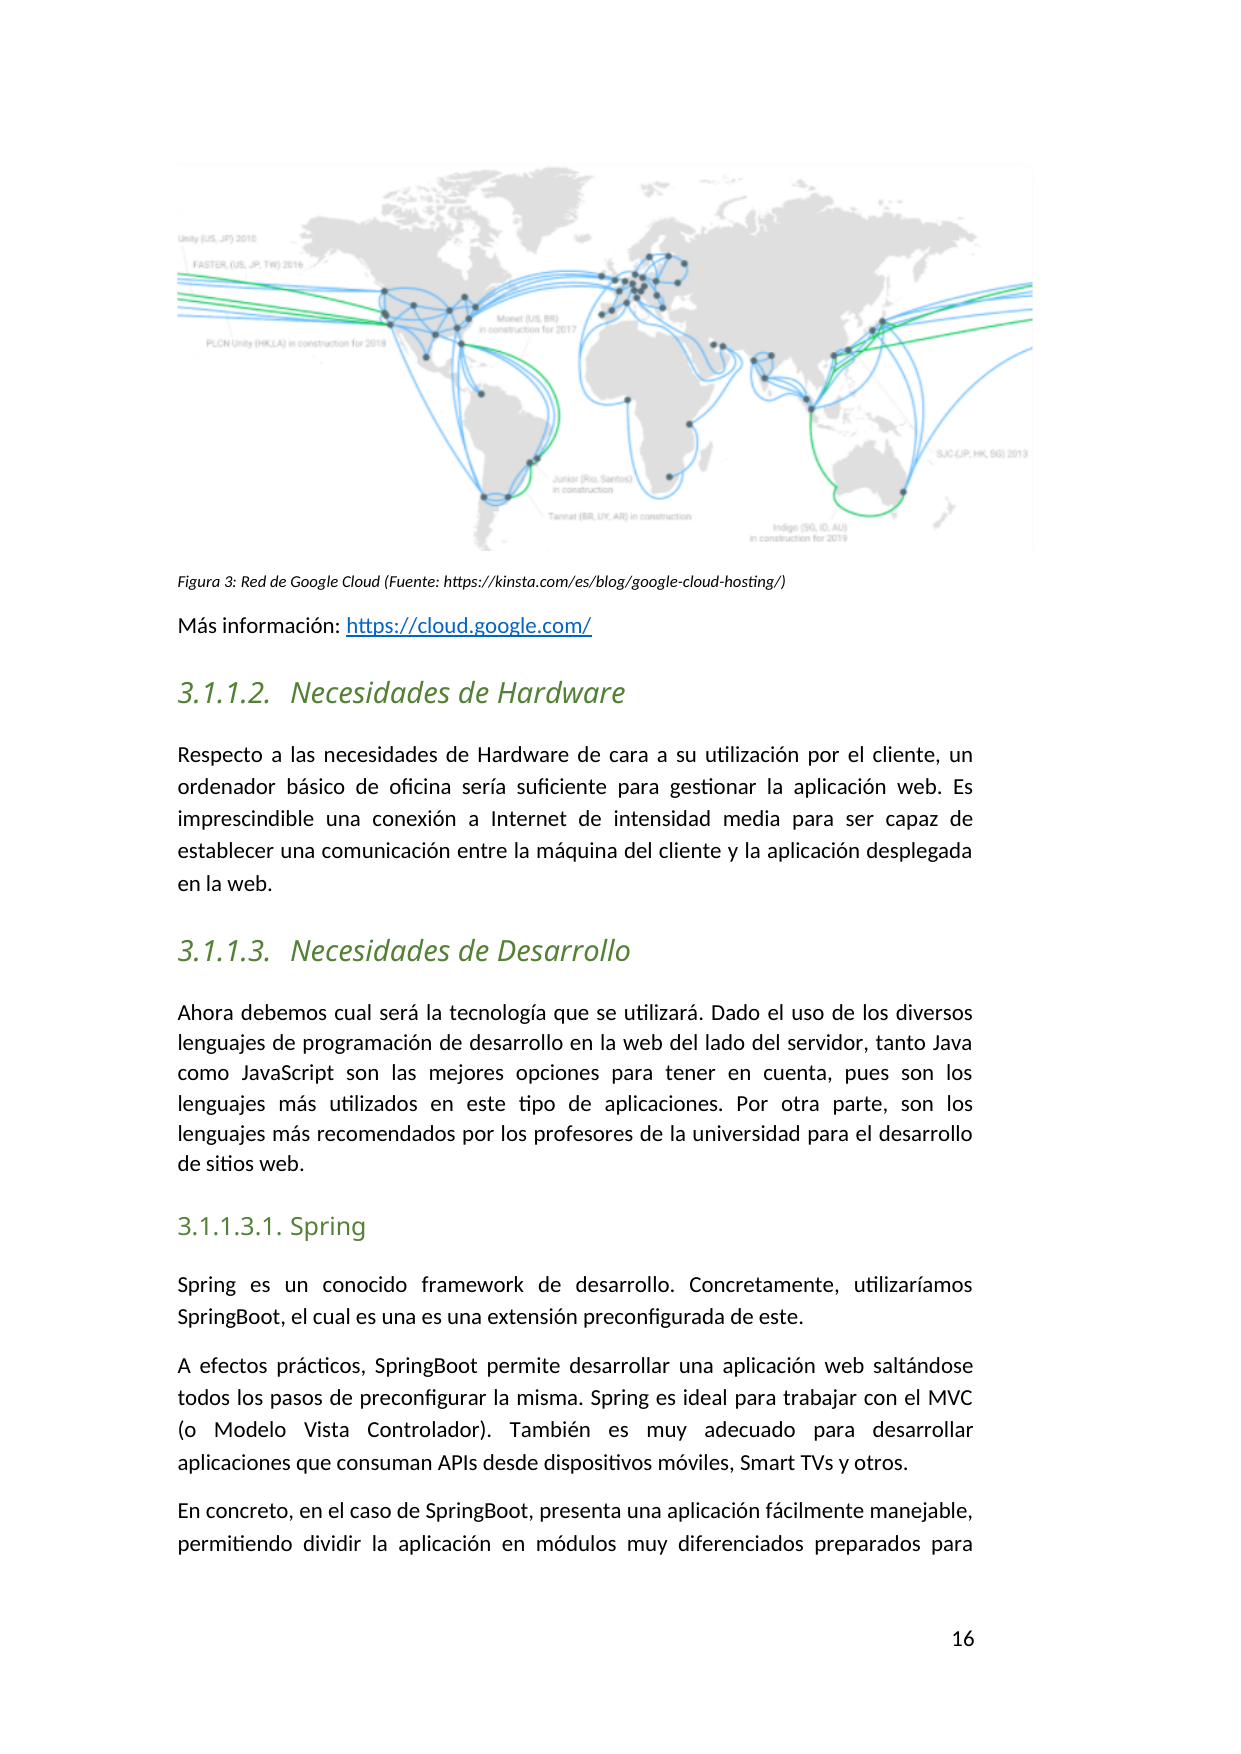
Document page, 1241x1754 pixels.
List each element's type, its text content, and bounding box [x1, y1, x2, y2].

picture [177, 147, 1034, 551]
subtitle Necesidades de Desarrollo [177, 930, 974, 970]
text Respecto a las necesidades de Hardware de cara a su utilización por el cliente, un ordenador básico de oficina sería suficiente para gestionar la aplicación web. Es imprescindible una conexión a Internet de intensidad media para ser capaz de establecer una comunicación entre la máquina del cliente y la aplicación desplegada en la web. [177, 740, 974, 897]
text Más información: https://cloud.google.com/ [177, 611, 974, 639]
subtitle Spring [177, 1208, 974, 1242]
text Ahora debemos cual será la tecnología que se utilizará. Dado el uso de los diversos lenguajes de programación de desarrollo en la web del lado del servidor, tanto Java como JavaScript son las mejores opciones para tener en cuenta, pues son los lenguajes más utilizados en este tipo de aplicaciones. Por otra parte, son los lenguajes más recomendados por los profesores de la universidad para el desarrollo de sitios web. [177, 998, 974, 1177]
subtitle Necesidades de Hardware [177, 672, 974, 712]
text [177, 1497, 974, 1557]
text A efectos prácticos, SpringBoot permite desarrollar una aplicación web saltándose todos los pasos de preconfigurar la misma. Spring es ideal para trabajar con el MVC (o Modelo Vista Controlador). También es muy adecuado para desarrollar aplicaciones que consuman APIs desde dispositivos móviles, Smart TVs y otros. [177, 1351, 974, 1476]
text Figura 3: Red de Google Cloud (Fuente: https://kinsta.com/es/blog/google-cloud-hosting/) [177, 571, 974, 591]
text Spring es un conocido framework de desarrollo. Concretamente, utilizaríamos SpringBoot, el cual es una es una extensión preconfigurada de este. [177, 1270, 974, 1330]
